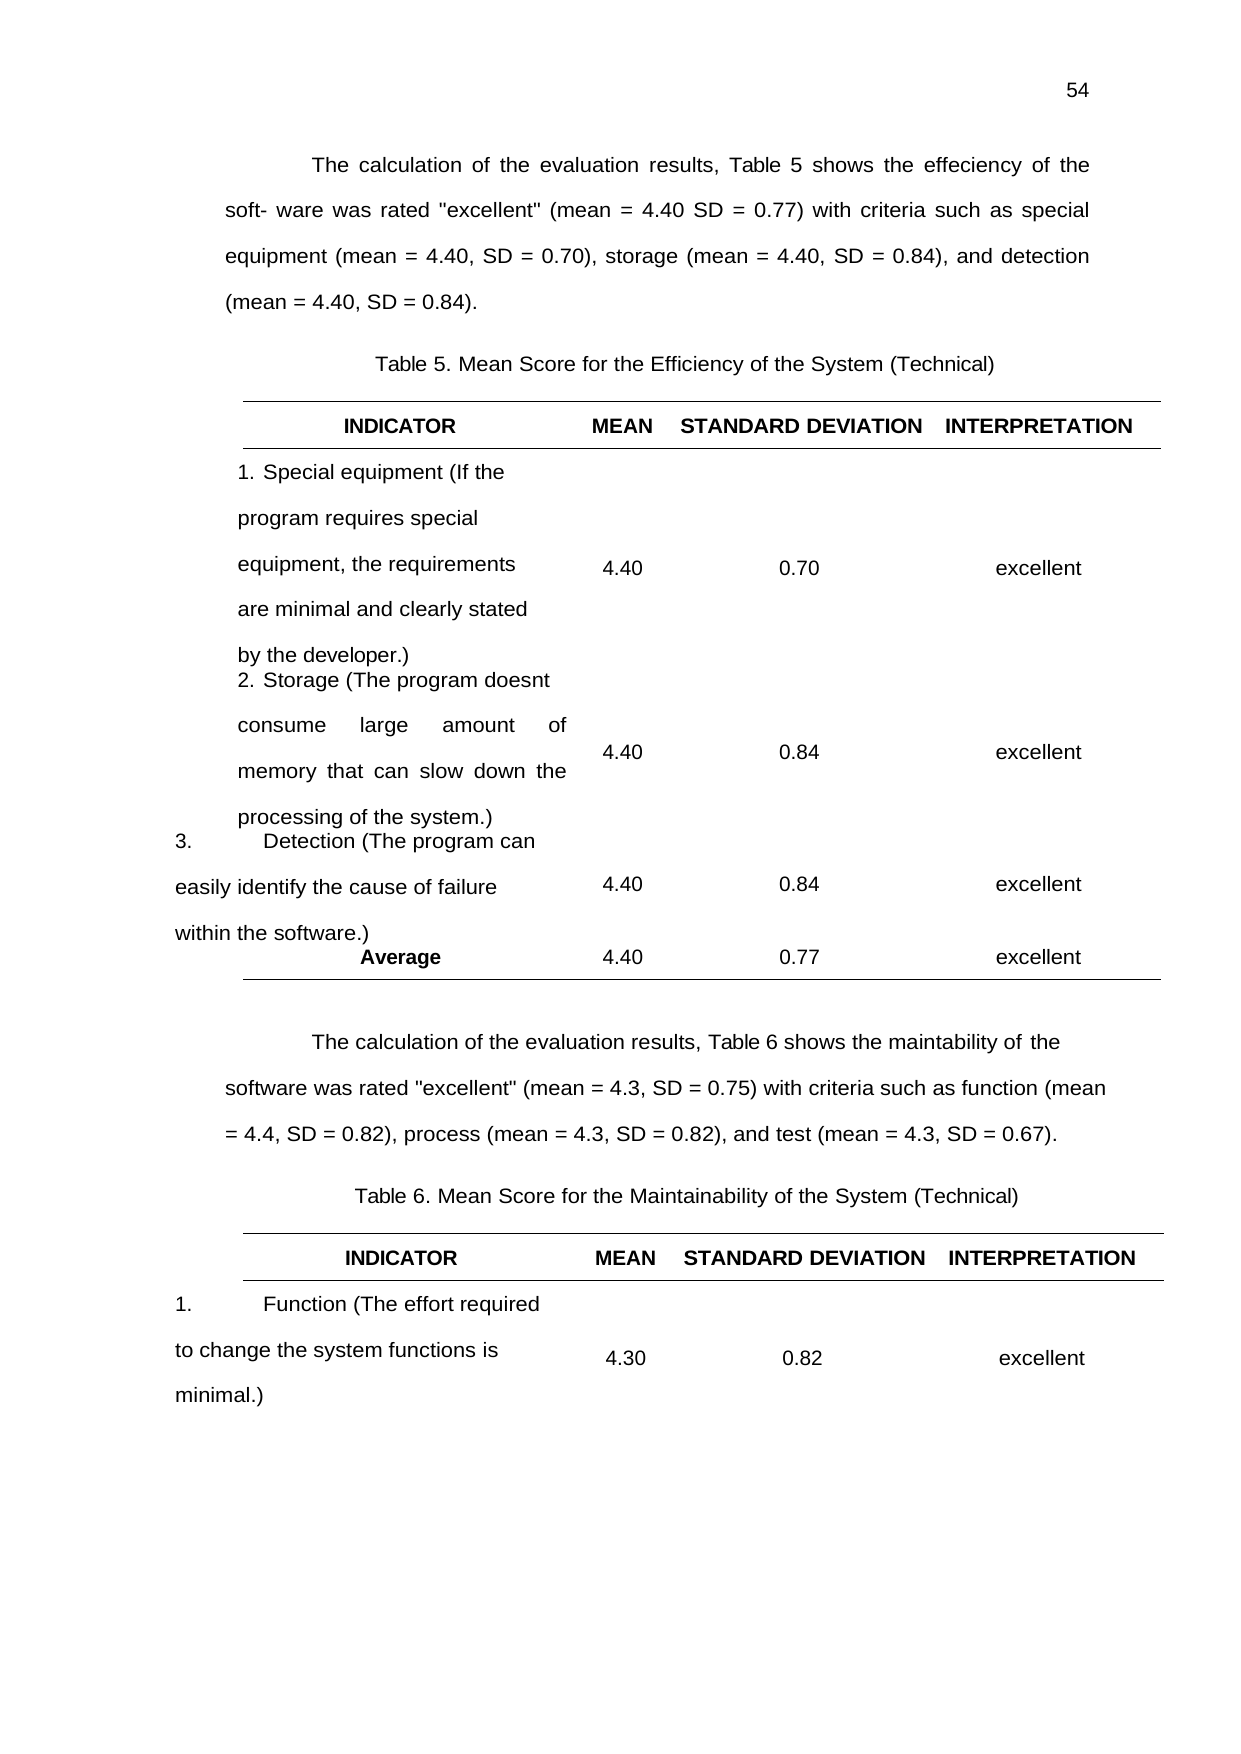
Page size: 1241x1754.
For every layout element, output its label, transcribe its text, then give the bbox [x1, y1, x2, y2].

subtitle INDICATOR MEAN STANDARD DEVIATION INTERPRETATION [343, 413, 1140, 437]
text 4.40 0.70 excellent [602, 556, 1159, 579]
list Storage (The program doesnt [237, 667, 1140, 691]
list 0.84 excellent [602, 872, 1159, 896]
list Function (The effort required to change the system functions is minimal.) [175, 1292, 561, 1407]
list Detection (The program can easily identify the cause of failure within the software.) [175, 829, 555, 944]
text Table 5. Mean Score for the Efficiency of the System (Technical) [375, 352, 1140, 376]
subtitle INDICATOR MEAN STANDARD DEVIATION INTERPRETATION [345, 1245, 1140, 1269]
text The calculation of the evaluation results, Table 5 shows the effeciency of the soft- ware was rated "excellent" (mean = 4.40 SD = 0.77) with criteria such as special equipment (mean = 4.40, SD = 0.70), storage (mean = 4.40, SD = 0.84), and detection (mean = 4.40, SD = 0.84). [225, 152, 1090, 313]
text Table 6. Mean Score for the Maintainability of the System (Technical) [354, 1183, 1140, 1207]
text = 4.4, SD = 0.82), process (mean = 4.3, SD = 0.82), and test (mean = 4.3, SD = 0.67). [225, 1122, 1140, 1146]
text 4.40 0.84 excellent [602, 740, 1159, 764]
text Average 4.40 0.77 excellent [360, 945, 1140, 969]
text program requires special equipment, the requirements are minimal and clearly stated by the developer.) [237, 506, 552, 667]
list Special equipment (If the [237, 460, 1140, 484]
text consume large amount of memory that can slow down the processing of the system.) [237, 713, 567, 828]
text 4.30 0.82 excellent [605, 1345, 1159, 1369]
text The calculation of the evaluation results, Table 6 shows the maintability of the software was rated "excellent" (mean = 4.3, SD = 0.75) with criteria such as function (mean [225, 1030, 1140, 1100]
